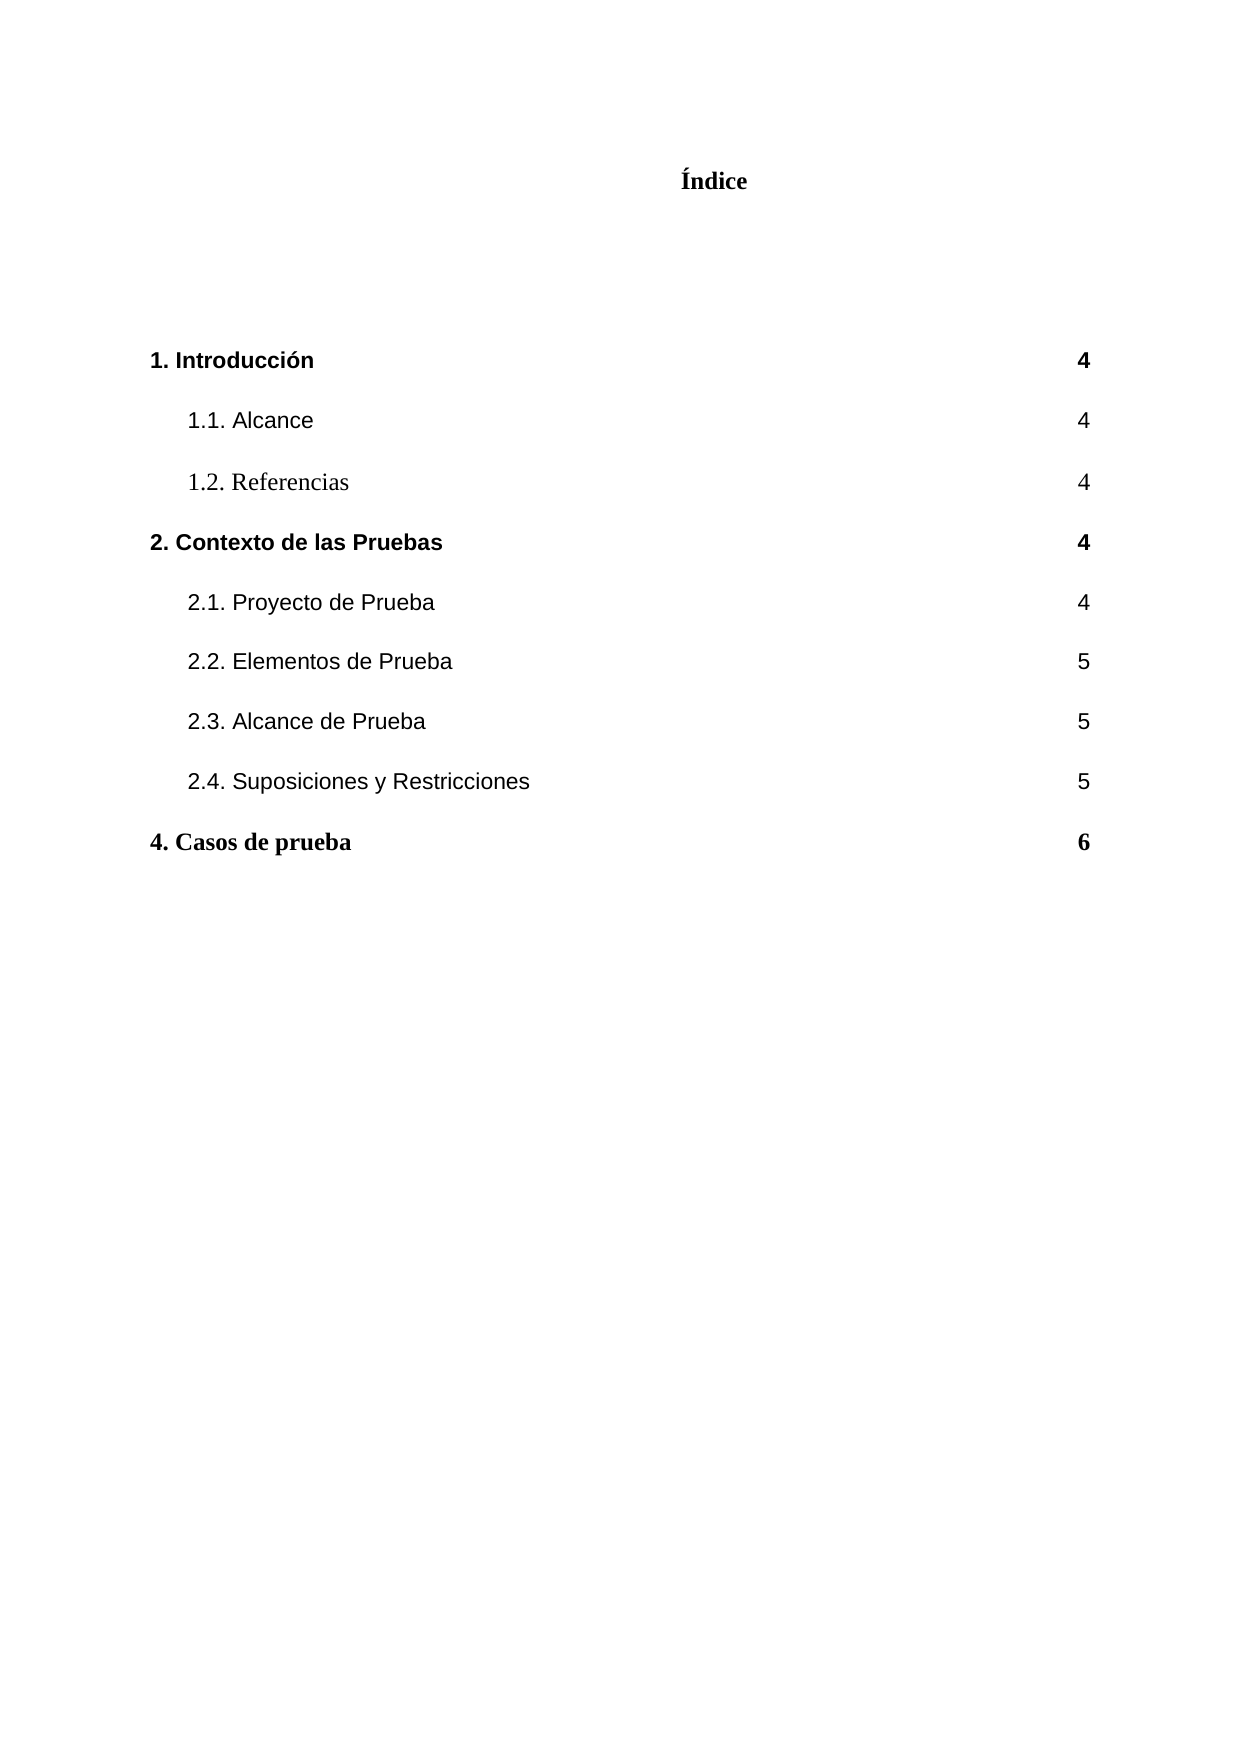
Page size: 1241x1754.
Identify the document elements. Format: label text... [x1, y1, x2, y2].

text Índice [337, 166, 1090, 194]
